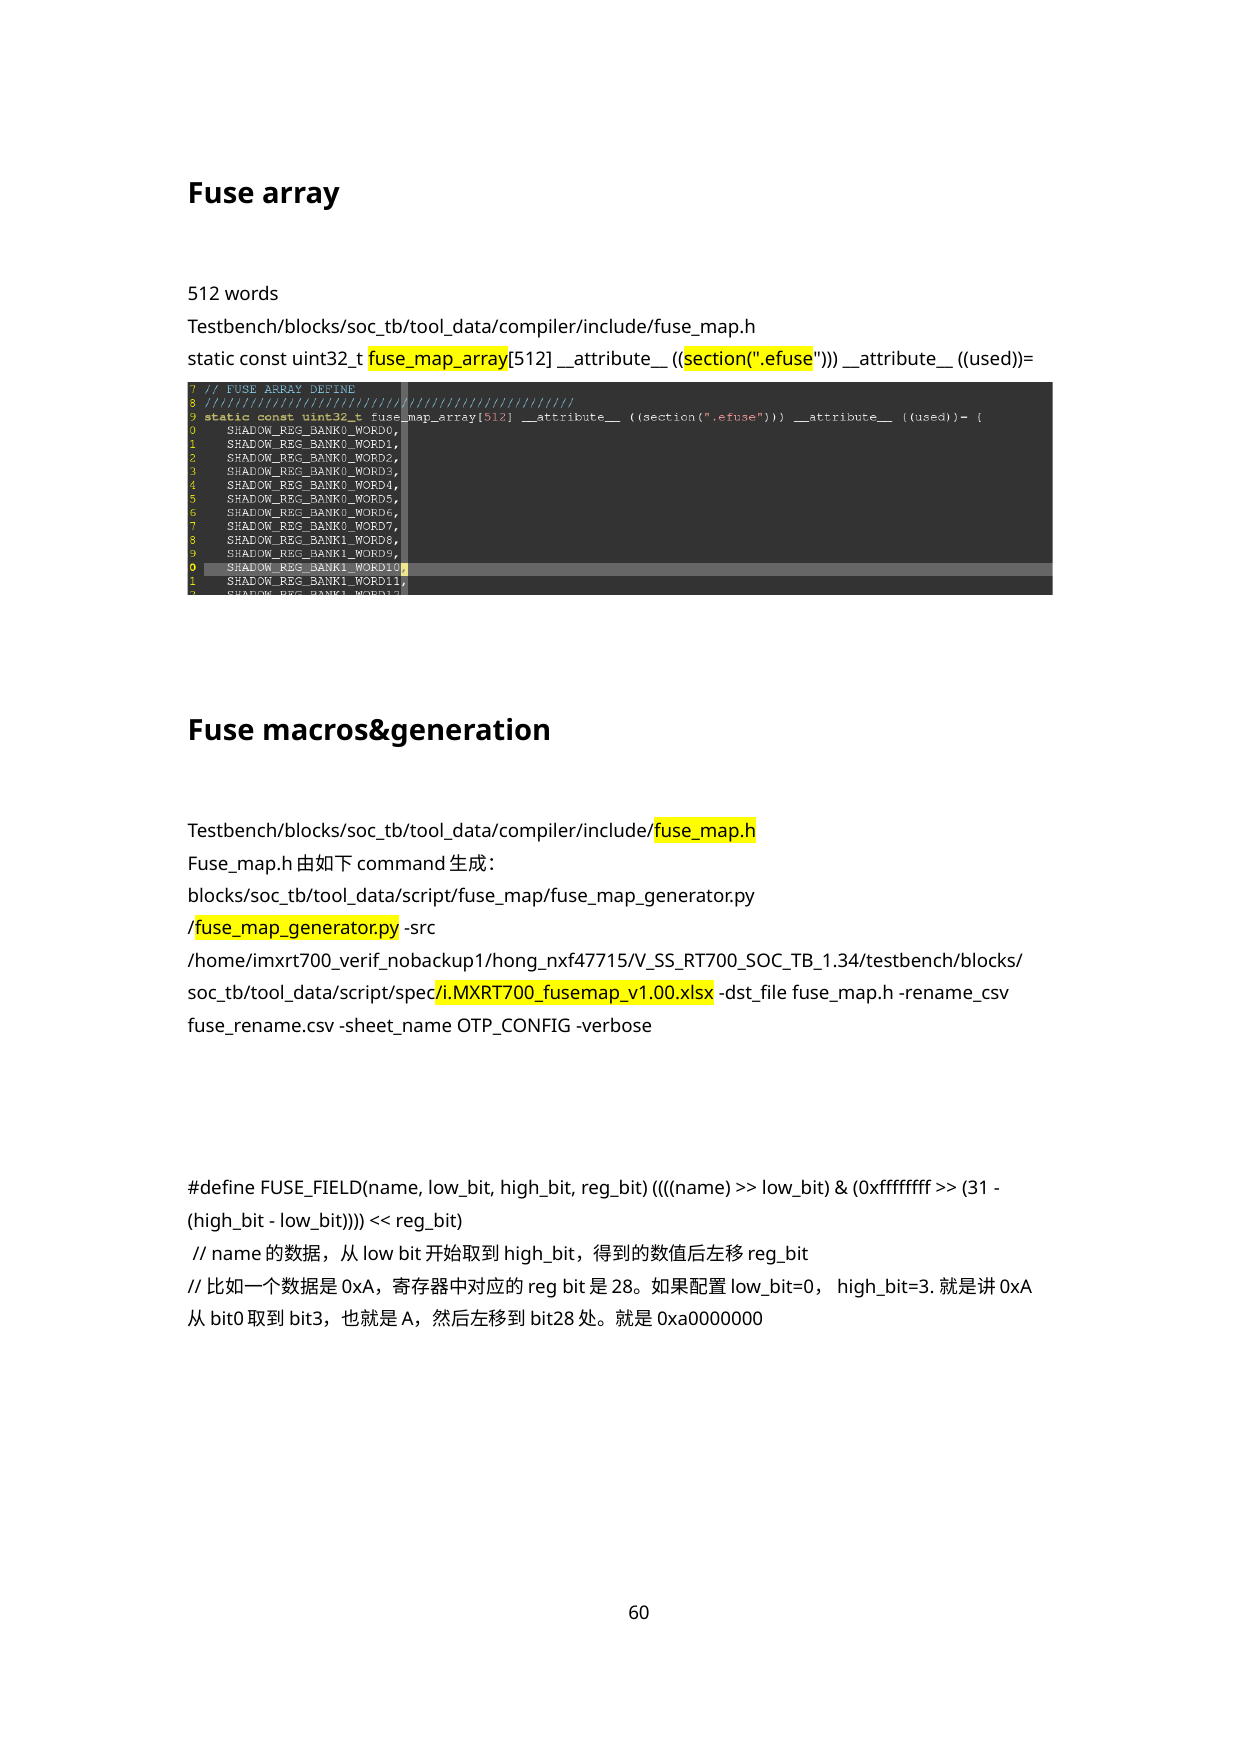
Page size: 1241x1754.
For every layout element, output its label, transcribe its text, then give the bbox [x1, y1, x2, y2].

text // name的数据，从low bit开始取到high_bit，得到的数值后左移reg_bit [187, 1236, 1053, 1269]
text blocks/soc_tb/tool_data/script/fuse_map/fuse_map_generator.py [187, 879, 1053, 911]
text Testbench/blocks/soc_tb/tool_data/compiler/include/fuse_map.h [187, 310, 1053, 342]
subtitle Fuse macros&generation [187, 696, 1053, 761]
text 512 words [187, 277, 1053, 310]
text /fuse_map_generator.py -src /home/imxrt700_verif_nobackup1/hong_nxf47715/V_SS_RT700_SOC_TB_1.34/testbench/blocks/soc_tb/tool_data/script/spec/i.MXRT700_fusemap_v1.00.xlsx -dst_file fuse_map.h -rename_csv fuse_rename.csv -sheet_name OTP_CONFIG -verbose [187, 911, 1053, 1041]
text static const uint32_t fuse_map_array[512] __attribute__ ((section(".efuse"))) __attribute__ ((used))= [187, 342, 1053, 375]
text Testbench/blocks/soc_tb/tool_data/compiler/include/fuse_map.h [187, 814, 1053, 846]
picture [187, 382, 1053, 595]
text #define FUSE_FIELD(name, low_bit, high_bit, reg_bit) ((((name) >> low_bit) & (0xffffffff >> (31 - (high_bit - low_bit)))) << reg_bit) [187, 1171, 1053, 1236]
text // 比如一个数据是0xA，寄存器中对应的reg bit是28。如果配置low_bit=0， high_bit=3. 就是讲0xA从bit0取到bit3，也就是A，然后左移到bit28处。就是0xa0000000 [187, 1269, 1053, 1334]
subtitle Fuse array [187, 160, 1053, 225]
text Fuse_map.h由如下command生成： [187, 846, 1053, 879]
